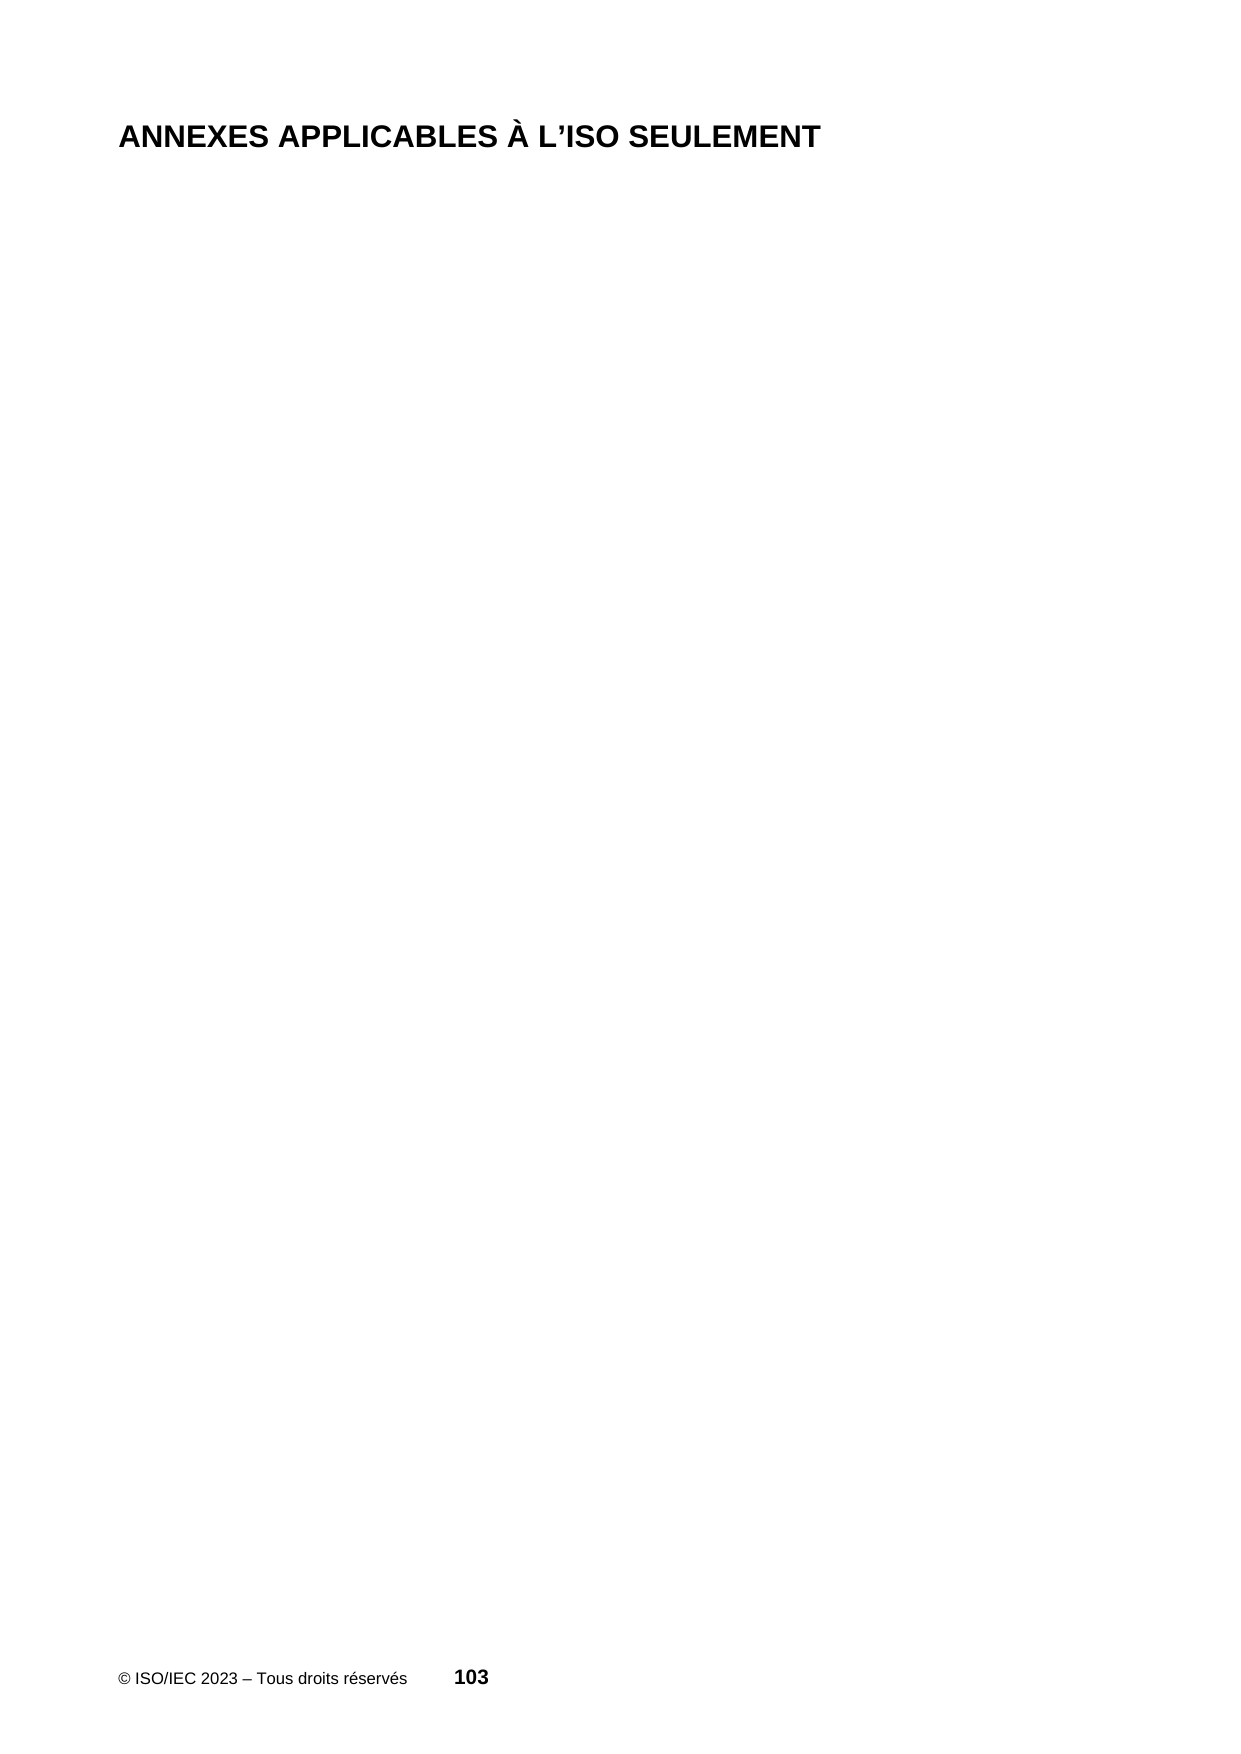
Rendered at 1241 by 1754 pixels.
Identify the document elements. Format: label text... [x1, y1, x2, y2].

list ANNEXES APPLICABLES À L’ISO SEULEMENT [118, 118, 1122, 154]
